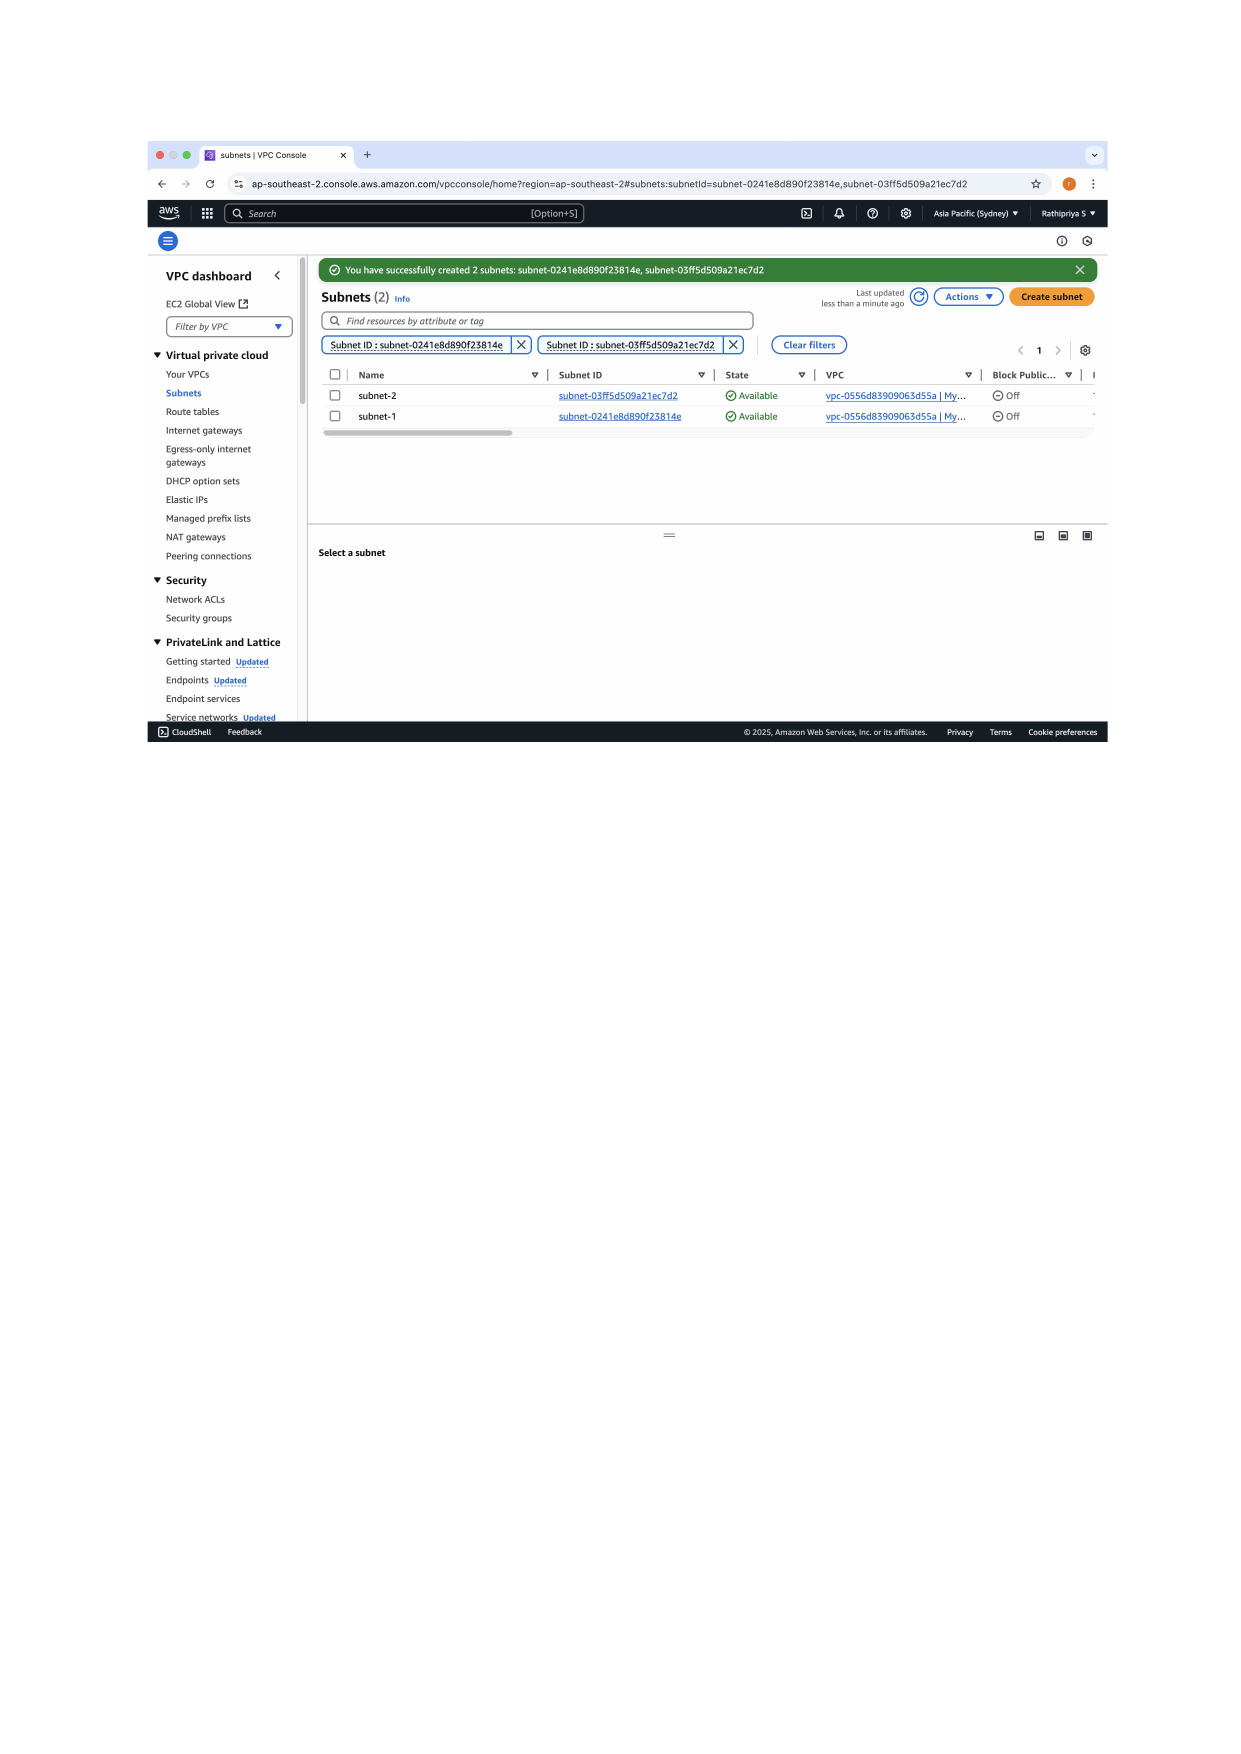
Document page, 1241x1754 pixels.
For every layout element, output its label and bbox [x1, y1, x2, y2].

picture [147, 141, 1108, 742]
